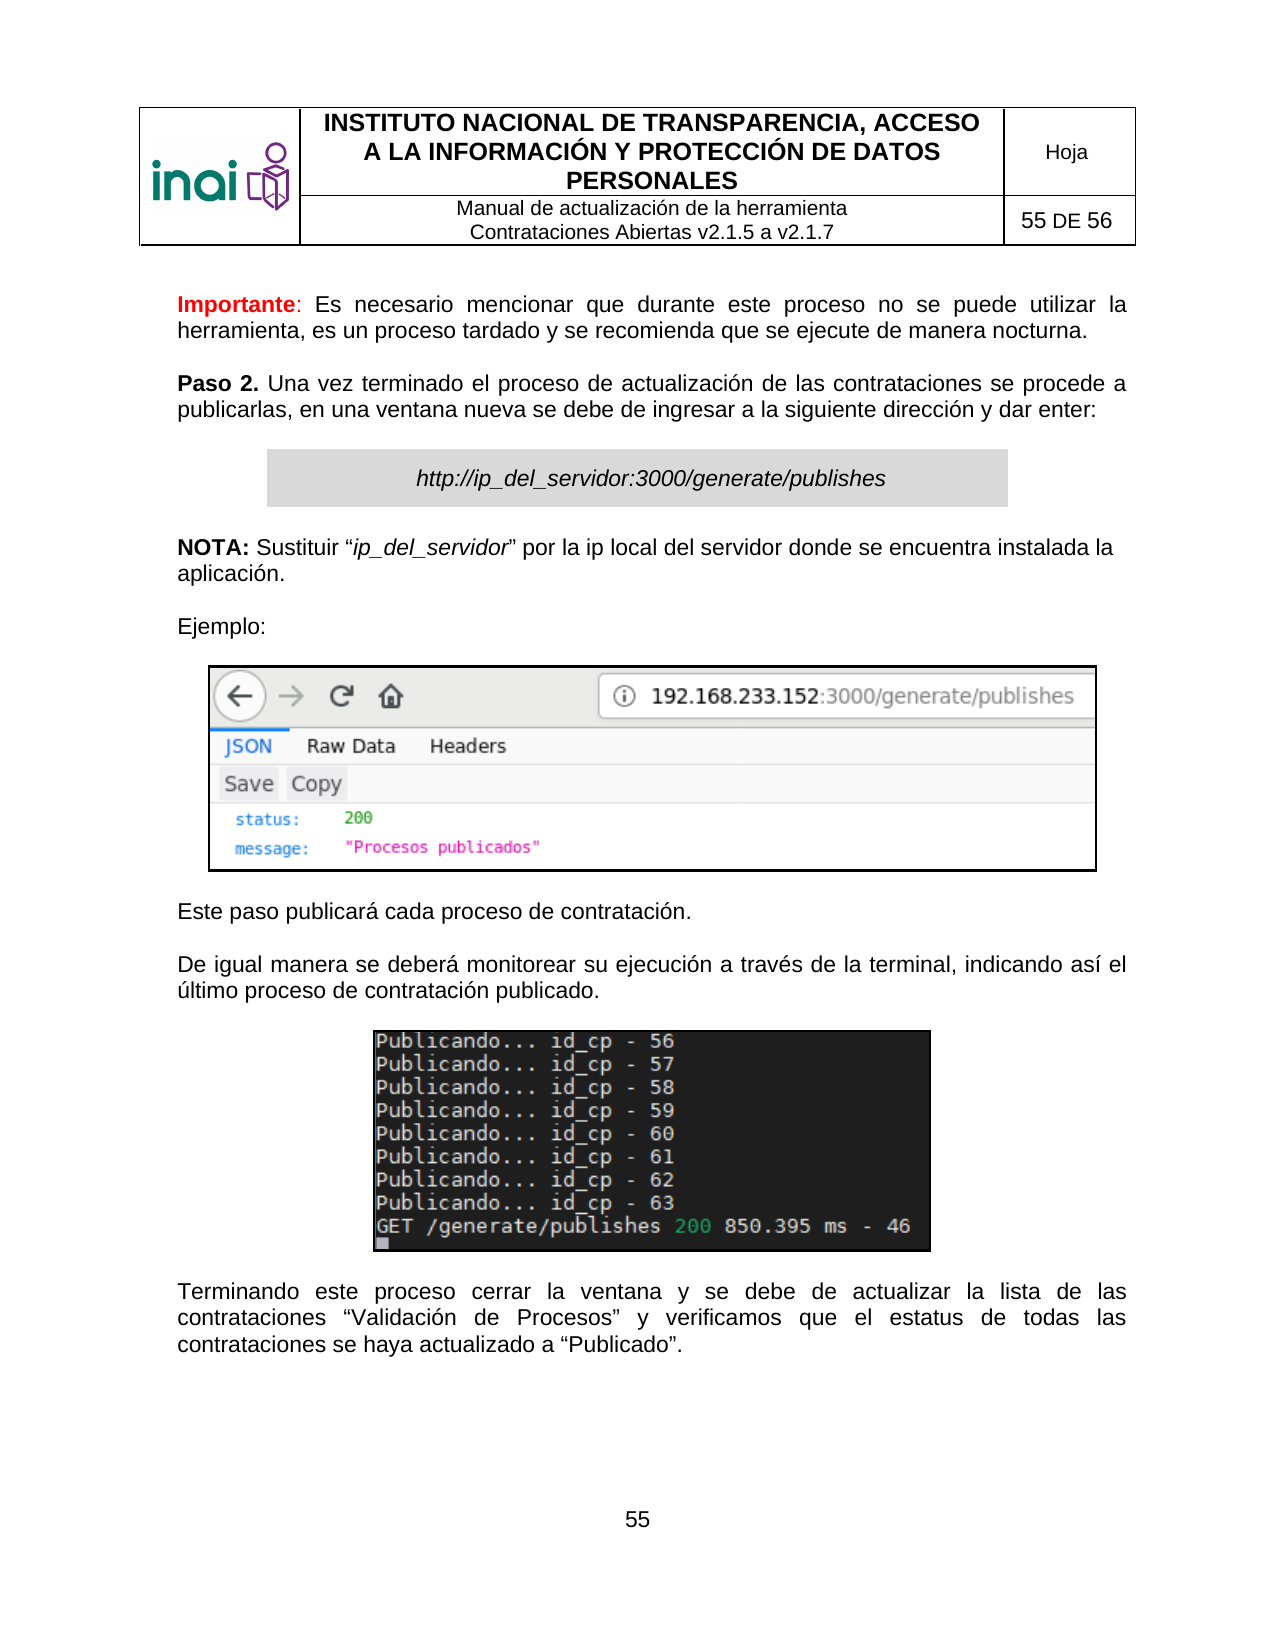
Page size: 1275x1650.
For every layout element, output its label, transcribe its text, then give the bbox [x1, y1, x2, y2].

text Paso 2. Una vez terminado el proceso de actualización de las contrataciones se procede a publicarlas, en una ventana nueva se debe de ingresar a la siguiente dirección y dar enter: [177, 370, 1127, 423]
text Este paso publicará cada proceso de contratación. [177, 898, 1127, 924]
picture [150, 141, 294, 212]
text De igual manera se deberá monitorear su ejecución a través de la terminal, indicando así el último proceso de contratación publicado. [177, 951, 1127, 1003]
text Ejemplo: [177, 613, 1127, 639]
text Importante: Es necesario mencionar que durante este proceso no se puede utilizar la herramienta, es un proceso tardado y se recomienda que se ejecute de manera nocturna. [177, 291, 1127, 343]
picture [375, 1032, 929, 1249]
table_header http://ip_del_servidor:3000/generate/publishes [267, 449, 1008, 507]
text NOTA: Sustituir “ip_del_servidor” por la ip local del servidor donde se encuentra instalada la aplicación. [177, 534, 1127, 586]
picture [210, 668, 1095, 869]
text Terminando este proceso cerrar la ventana y se debe de actualizar la lista de las contrataciones “Validación de Procesos” y verificamos que el estatus de todas las contrataciones se haya actualizado a “Publicado”. [177, 1278, 1127, 1357]
